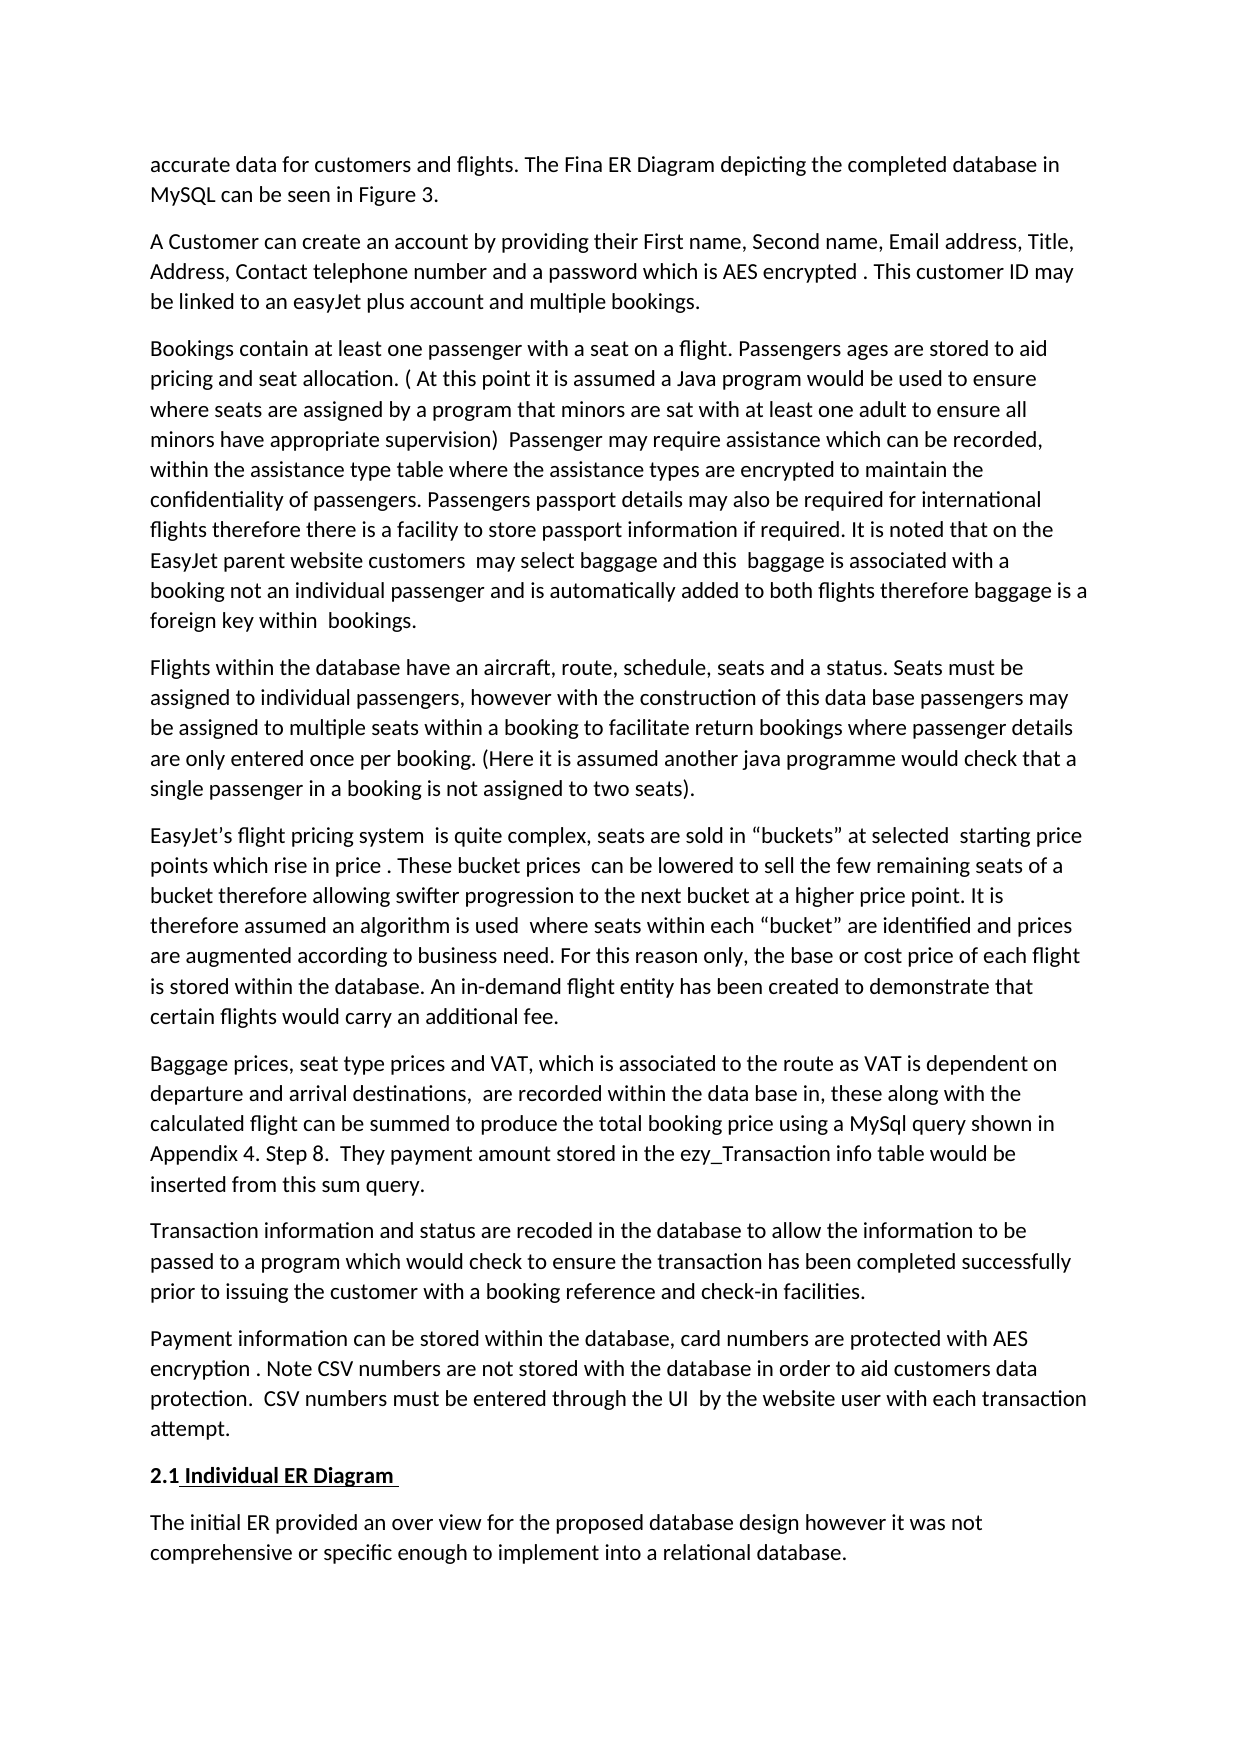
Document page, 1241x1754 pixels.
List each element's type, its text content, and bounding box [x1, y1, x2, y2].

text The initial ER provided an over view for the proposed database design however it was not comprehensive or specific enough to implement into a relational database. [150, 1508, 1090, 1567]
text Flights within the database have an aircraft, route, schedule, seats and a status. Seats must be assigned to individual passengers, however with the construction of this data base passengers may be assigned to multiple seats within a booking to facilitate return bookings where passenger details are only entered once per booking. (Here it is assumed another java programme would check that a single passenger in a booking is not assigned to two seats). [150, 653, 1090, 802]
text Baggage prices, seat type prices and VAT, which is associated to the route as VAT is dependent on departure and arrival destinations, are recorded within the data base in, these along with the calculated flight can be summed to produce the total booking price using a MySql query shown in Appendix 4. Step 8. They payment amount stored in the ezy_Transaction info table would be inserted from this sum query. [150, 1049, 1090, 1198]
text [150, 150, 1090, 208]
text EasyJet’s flight pricing system is quite complex, seats are sold in “buckets” at selected starting price points which rise in price . These bucket prices can be lowered to sell the few remaining seats of a bucket therefore allowing swifter progression to the next bucket at a higher price point. It is therefore assumed an algorithm is used where seats within each “bucket” are identified and prices are augmented according to business need. For this reason only, the base or cost price of each flight is stored within the database. An in-demand flight entity has been created to demonstrate that certain flights would carry an additional fee. [150, 821, 1090, 1030]
text A Customer can create an account by providing their First name, Second name, Email address, Title, Address, Contact telephone number and a password which is AES encrypted . This customer ID may be linked to an easyJet plus account and multiple bookings. [150, 227, 1090, 316]
text Bookings contain at least one passenger with a seat on a flight. Passengers ages are stored to aid pricing and seat allocation. ( At this point it is assumed a Java program would be used to ensure where seats are assigned by a program that minors are sat with at least one adult to ensure all minors have appropriate supervision) Passenger may require assistance which can be recorded, within the assistance type table where the assistance types are encrypted to maintain the confidentiality of passengers. Passengers passport details may also be required for international flights therefore there is a facility to store passport information if required. It is noted that on the EasyJet parent website customers may select baggage and this baggage is associated with a booking not an individual passenger and is automatically added to both flights therefore baggage is a foreign key within bookings. [150, 334, 1090, 634]
text 2.1 Individual ER Diagram [150, 1461, 1090, 1489]
text Transaction information and status are recoded in the database to allow the information to be passed to a program which would check to ensure the transaction has been completed successfully prior to issuing the customer with a booking reference and check-in facilities. [150, 1217, 1090, 1305]
text Payment information can be stored within the database, card numbers are protected with AES encryption . Note CSV numbers are not stored with the database in order to aid customers data protection. CSV numbers must be entered through the UI by the website user with each transaction attempt. [150, 1324, 1090, 1443]
